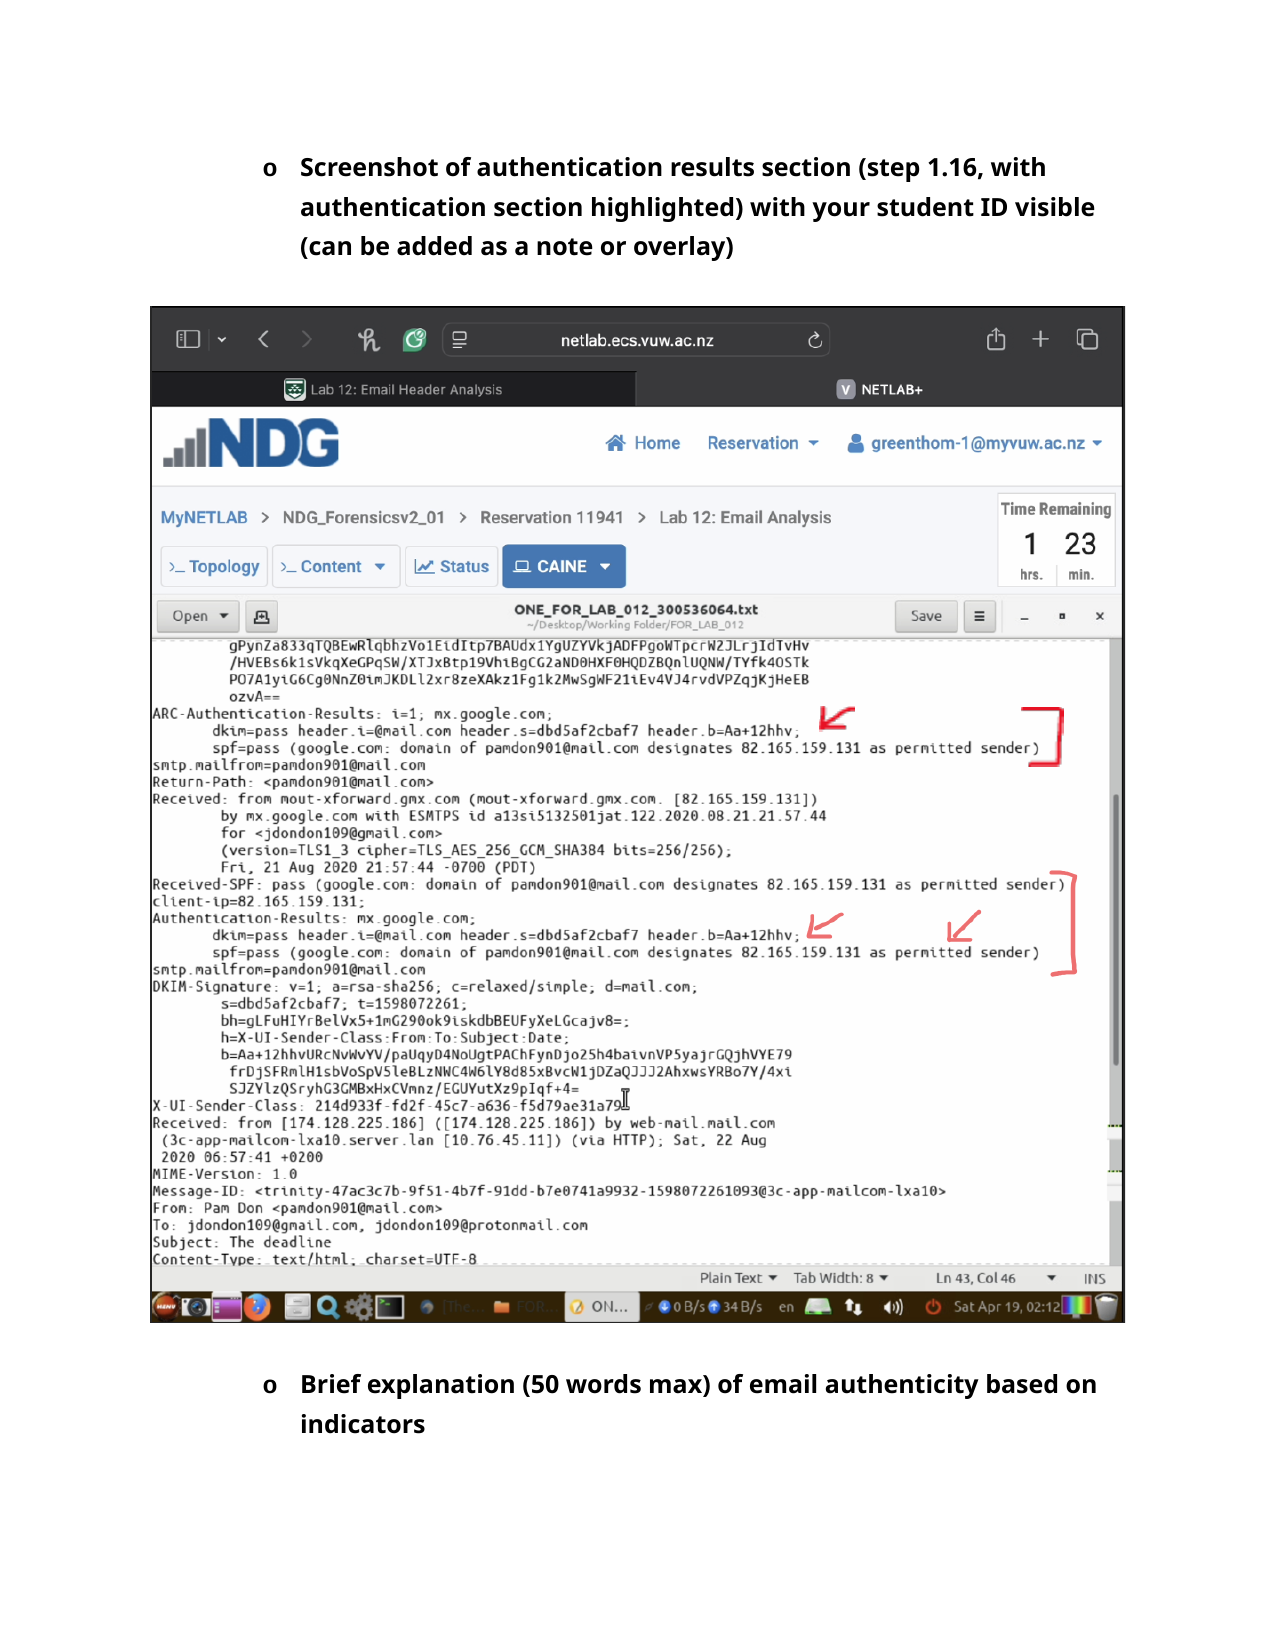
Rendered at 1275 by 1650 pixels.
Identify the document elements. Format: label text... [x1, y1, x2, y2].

list Screenshot of authentication results section (step 1.16, with authentication section highlighted) with your student ID visible (can be added as a note or overlay) [262, 150, 1125, 263]
picture [150, 306, 1125, 1323]
list Brief explanation (50 words max) of email authenticity based on indicators [262, 1367, 1125, 1440]
